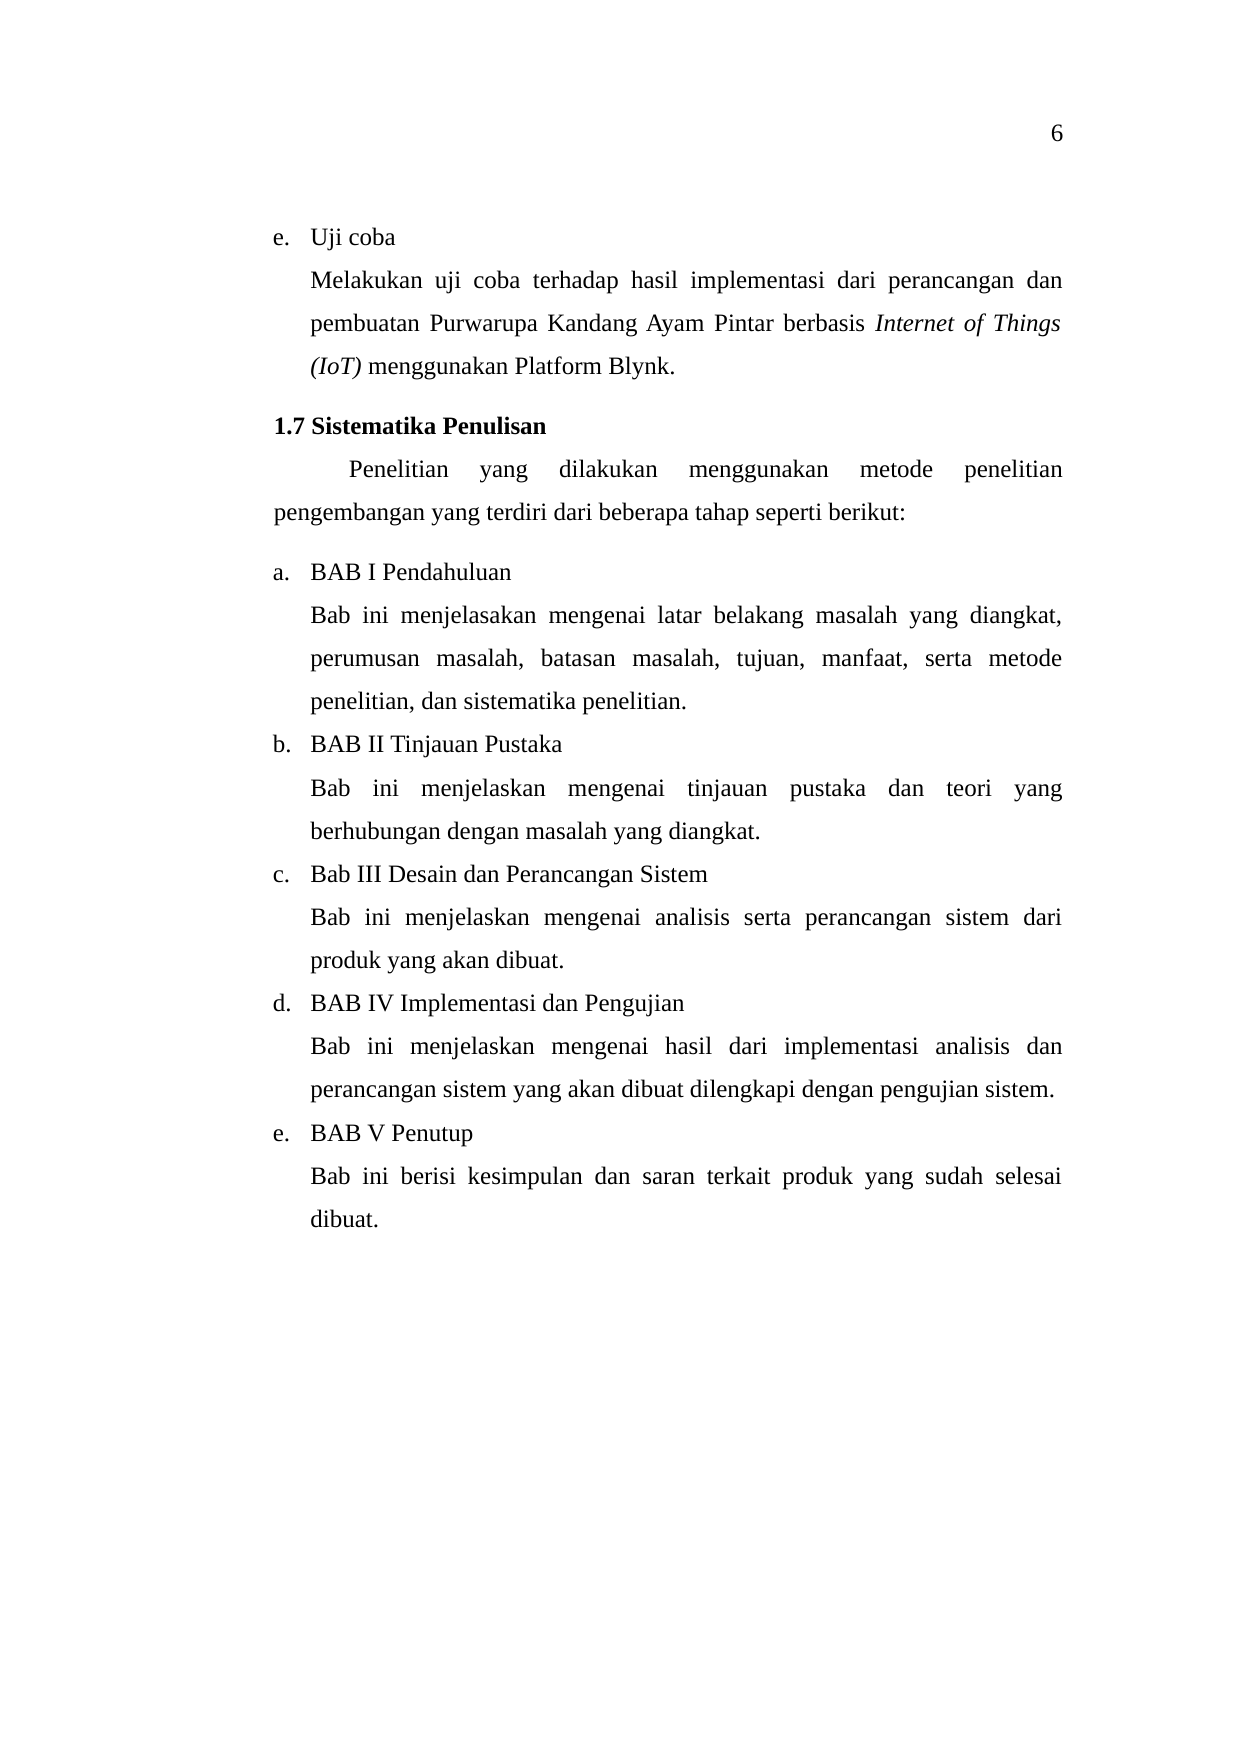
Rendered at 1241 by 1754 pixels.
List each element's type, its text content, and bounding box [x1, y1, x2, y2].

list BAB IV Implementasi dan Pengujian [273, 988, 1063, 1017]
subtitle Sistematika Penulisan [274, 411, 1063, 440]
list Bab III Desain dan Perancangan Sistem [273, 859, 1063, 888]
list Bab ini menjelasakan mengenai latar belakang masalah yang diangkat, perumusan masalah, batasan masalah, tujuan, manfaat, serta metode penelitian, dan sistematika penelitian. [310, 600, 1063, 715]
list Uji coba [273, 222, 1063, 251]
text Penelitian yang dilakukan menggunakan metode penelitian pengembangan yang terdiri dari beberapa tahap seperti berikut: [274, 454, 1063, 526]
list Melakukan uji coba terhadap hasil implementasi dari perancangan dan pembuatan Purwarupa Kandang Ayam Pintar berbasis Internet of Things (IoT) menggunakan Platform Blynk. [310, 265, 1063, 380]
list Bab ini menjelaskan mengenai hasil dari implementasi analisis dan perancangan sistem yang akan dibuat dilengkapi dengan pengujian sistem. [310, 1031, 1063, 1103]
list Bab ini menjelaskan mengenai analisis serta perancangan sistem dari produk yang akan dibuat. [310, 902, 1063, 974]
list Bab ini berisi kesimpulan dan saran terkait produk yang sudah selesai dibuat. [310, 1161, 1063, 1233]
list Bab ini menjelaskan mengenai tinjauan pustaka dan teori yang berhubungan dengan masalah yang diangkat. [310, 773, 1063, 844]
list BAB II Tinjauan Pustaka [273, 729, 1063, 758]
list BAB V Penutup [273, 1118, 1063, 1146]
list BAB I Pendahuluan [273, 557, 1063, 586]
